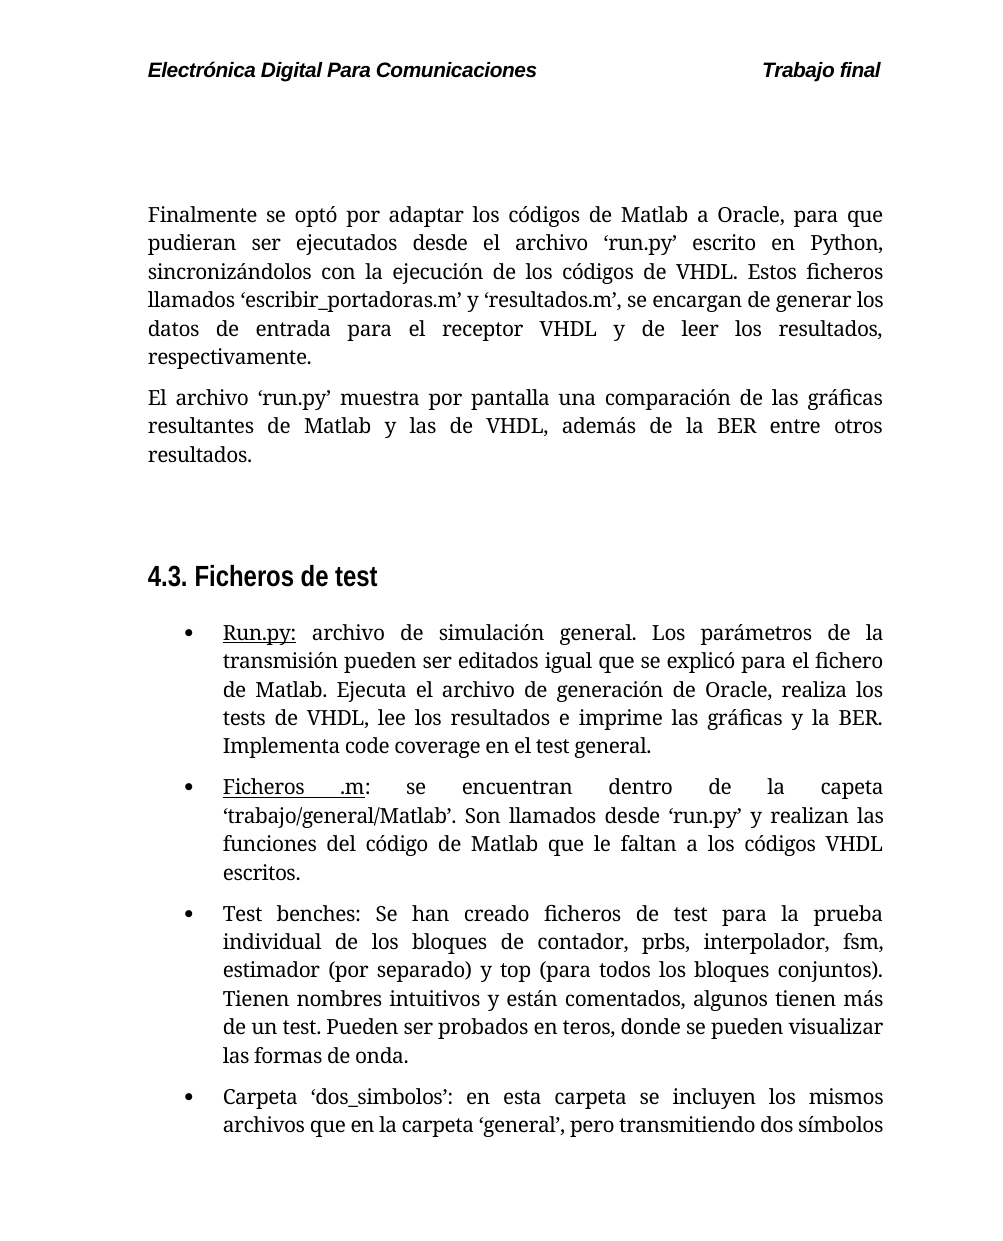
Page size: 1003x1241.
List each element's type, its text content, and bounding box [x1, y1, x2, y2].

text El archivo ‘run.py’ muestra por pantalla una comparación de las gráficas resultantes de Matlab y las de VHDL, además de la BER entre otros resultados. [148, 383, 884, 468]
list Test benches: Se han creado ficheros de test para la prueba individual de los bloques de contador, prbs, interpolador, fsm, estimador (por separado) y top (para todos los bloques conjuntos). Tienen nombres intuitivos y están comentados, algunos tienen más de un test. Pueden ser probados en teros, donde se pueden visualizar las formas de onda. [185, 899, 884, 1069]
list Ficheros .m: se encuentran dentro de la capeta ‘trabajo/general/Matlab’. Son llamados desde ‘run.py’ y realizan las funciones del código de Matlab que le faltan a los códigos VHDL escritos. [185, 772, 884, 886]
list Run.py: archivo de simulación general. Los parámetros de la transmisión pueden ser editados igual que se explicó para el fichero de Matlab. Ejecuta el archivo de generación de Oracle, realiza los tests de VHDL, lee los resultados e imprime las gráficas y la BER. Implementa code coverage en el test general. [185, 618, 884, 760]
text Finalmente se optó por adaptar los códigos de Matlab a Oracle, para que pudieran ser ejecutados desde el archivo ‘run.py’ escrito en Python, sincronizándolos con la ejecución de los códigos de VHDL. Estos ficheros llamados ‘escribir_portadoras.m’ y ‘resultados.m’, se encargan de generar los datos de entrada para el receptor VHDL y de leer los resultados, respectivamente. [148, 200, 884, 371]
subtitle Ficheros de test [148, 559, 884, 593]
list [185, 1082, 884, 1139]
